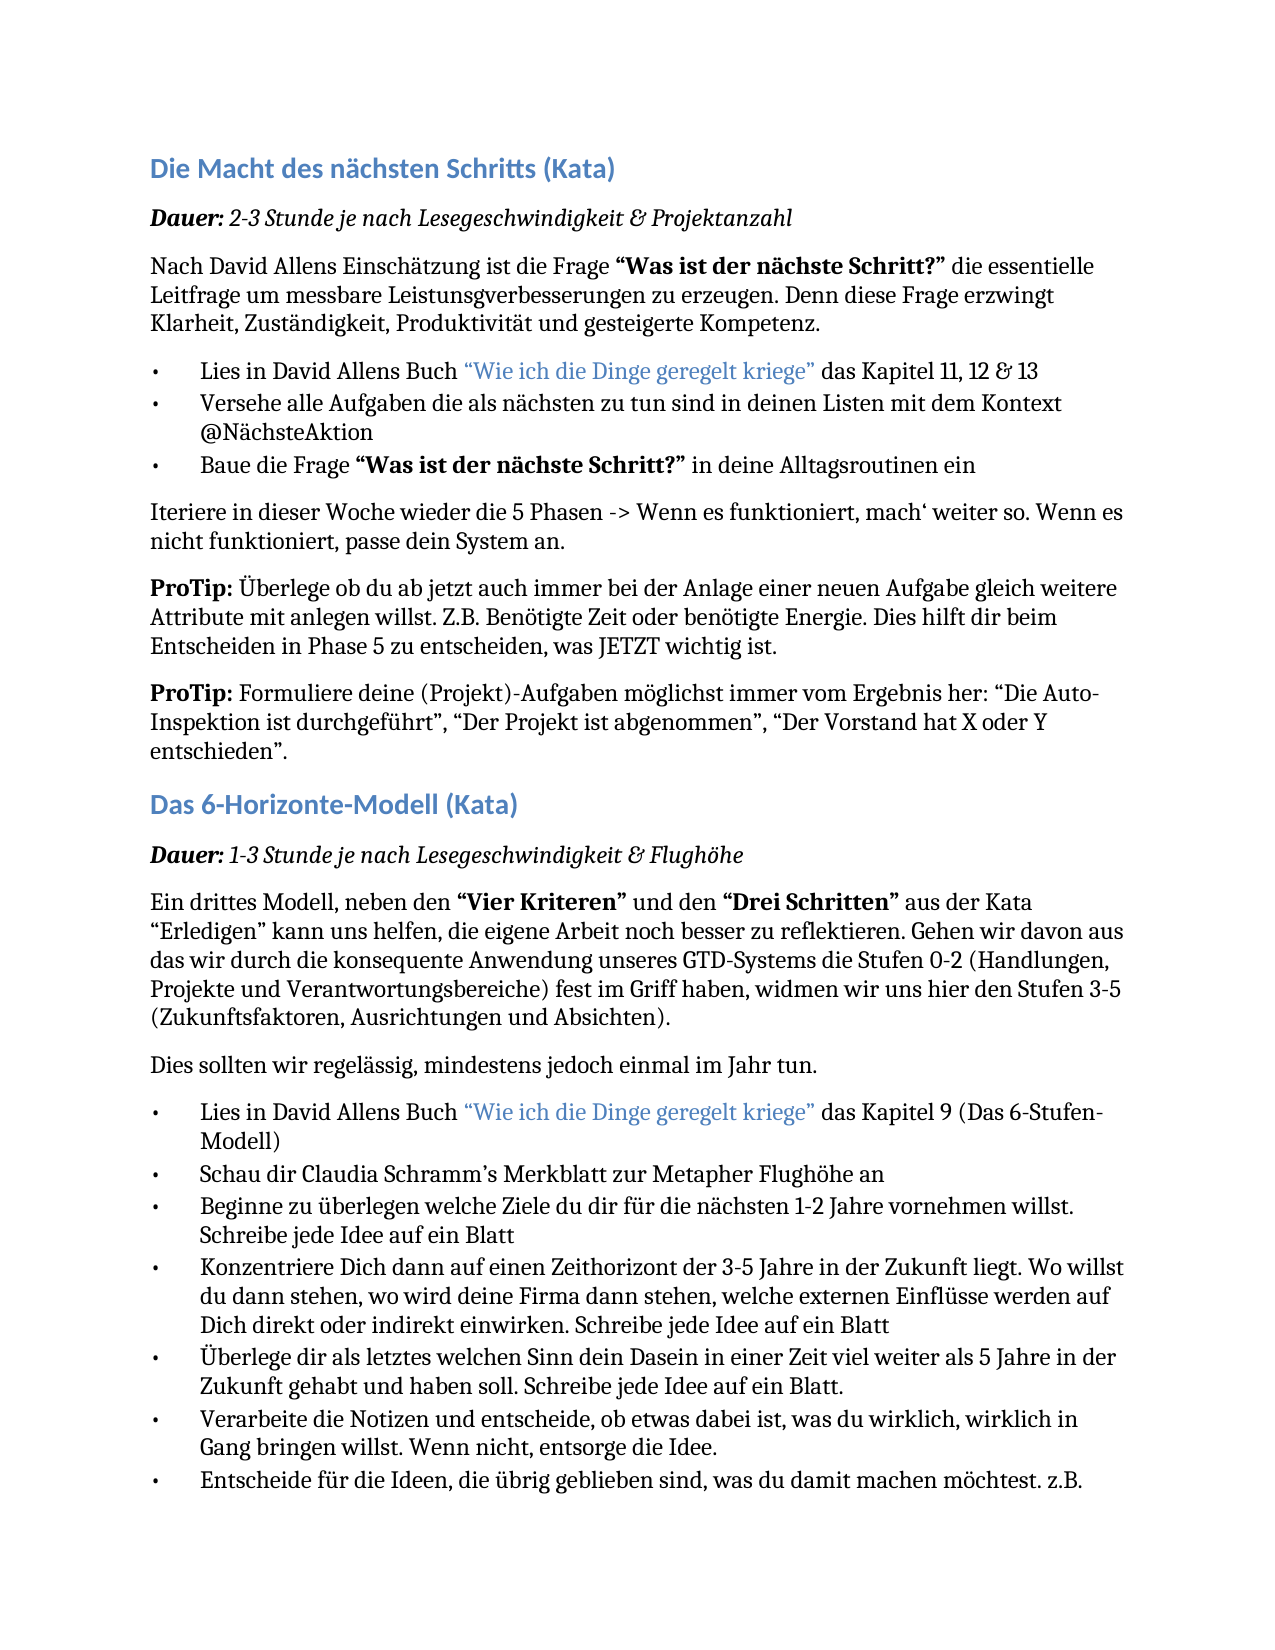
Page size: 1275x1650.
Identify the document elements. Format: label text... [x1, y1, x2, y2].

text Dauer: 1-3 Stunde je nach Lesegeschwindigkeit & Flughöhe [150, 841, 1125, 869]
text ProTip: Formuliere deine (Projekt)-Aufgaben möglichst immer vom Ergebnis her: “Die Auto-Inspektion ist durchgeführt”, “Der Projekt ist abgenommen”, “Der Vorstand hat X oder Y entschieden”. [150, 679, 1125, 766]
subtitle Die Macht des nächsten Schritts (Kata) [150, 150, 1125, 186]
list Überlege dir als letztes welchen Sinn dein Dasein in einer Zeit viel weiter als 5 Jahre in der Zukunft gehabt und haben soll. Schreibe jede Idee auf ein Blatt. [150, 1343, 1125, 1401]
list Entscheide für die Ideen, die übrig geblieben sind, was du damit machen möchtest. z.B. [150, 1466, 1125, 1494]
subtitle Das 6-Horizonte-Modell (Kata) [150, 786, 1125, 822]
text ProTip: Überlege ob du ab jetzt auch immer bei der Anlage einer neuen Aufgabe gleich weitere Attribute mit anlegen willst. Z.B. Benötigte Zeit oder benötigte Energie. Dies hilft dir beim Entscheiden in Phase 5 zu entscheiden, was JETZT wichtig ist. [150, 574, 1125, 661]
list Beginne zu überlegen welche Ziele du dir für die nächsten 1-2 Jahre vornehmen willst. Schreibe jede Idee auf ein Blatt [150, 1192, 1125, 1249]
text Iteriere in dieser Woche wieder die 5 Phasen -> Wenn es funktioniert, mach‘ weiter so. Wenn es nicht funktioniert, passe dein System an. [150, 498, 1125, 556]
text Ein drittes Modell, neben den “Vier Kriteren” und den “Drei Schritten” aus der Kata “Erledigen” kann uns helfen, die eigene Arbeit noch besser zu reflektieren. Gehen wir davon aus das wir durch die konsequente Anwendung unseres GTD-Systems die Stufen 0-2 (Handlungen, Projekte und Verantwortungsbereiche) fest im Griff haben, widmen wir uns hier den Stufen 3-5 (Zukunftsfaktoren, Ausrichtungen und Absichten). [150, 888, 1125, 1032]
list Baue die Frage “Was ist der nächste Schritt?” in deine Alltagsroutinen ein [150, 451, 1125, 479]
text Nach David Allens Einschätzung ist die Frage “Was ist der nächste Schritt?” die essentielle Leitfrage um messbare Leistunsgverbesserungen zu erzeugen. Denn diese Frage erzwingt Klarheit, Zuständigkeit, Produktivität und gesteigerte Kompetenz. [150, 252, 1125, 338]
list Schau dir Claudia Schramm’s Merkblatt zur Metapher Flughöhe an [150, 1159, 1125, 1188]
list Lies in David Allens Buch “Wie ich die Dinge geregelt kriege” das Kapitel 9 (Das 6-Stufen-Modell) [150, 1098, 1125, 1156]
list Konzentriere Dich dann auf einen Zeithorizont der 3-5 Jahre in der Zukunft liegt. Wo willst du dann stehen, wo wird deine Firma dann stehen, welche externen Einflüsse werden auf Dich direkt oder indirekt einwirken. Schreibe jede Idee auf ein Blatt [150, 1253, 1125, 1339]
list Lies in David Allens Buch “Wie ich die Dinge geregelt kriege” das Kapitel 11, 12 & 13 [150, 357, 1125, 386]
text Dauer: 2-3 Stunde je nach Lesegeschwindigkeit & Projektanzahl [150, 204, 1125, 233]
text Dies sollten wir regelässig, mindestens jedoch einmal im Jahr tun. [150, 1051, 1125, 1079]
list Verarbeite die Notizen und entscheide, ob etwas dabei ist, was du wirklich, wirklich in Gang bringen willst. Wenn nicht, entsorge die Idee. [150, 1404, 1125, 1462]
list Versehe alle Aufgaben die als nächsten zu tun sind in deinen Listen mit dem Kontext @NächsteAktion [150, 389, 1125, 447]
